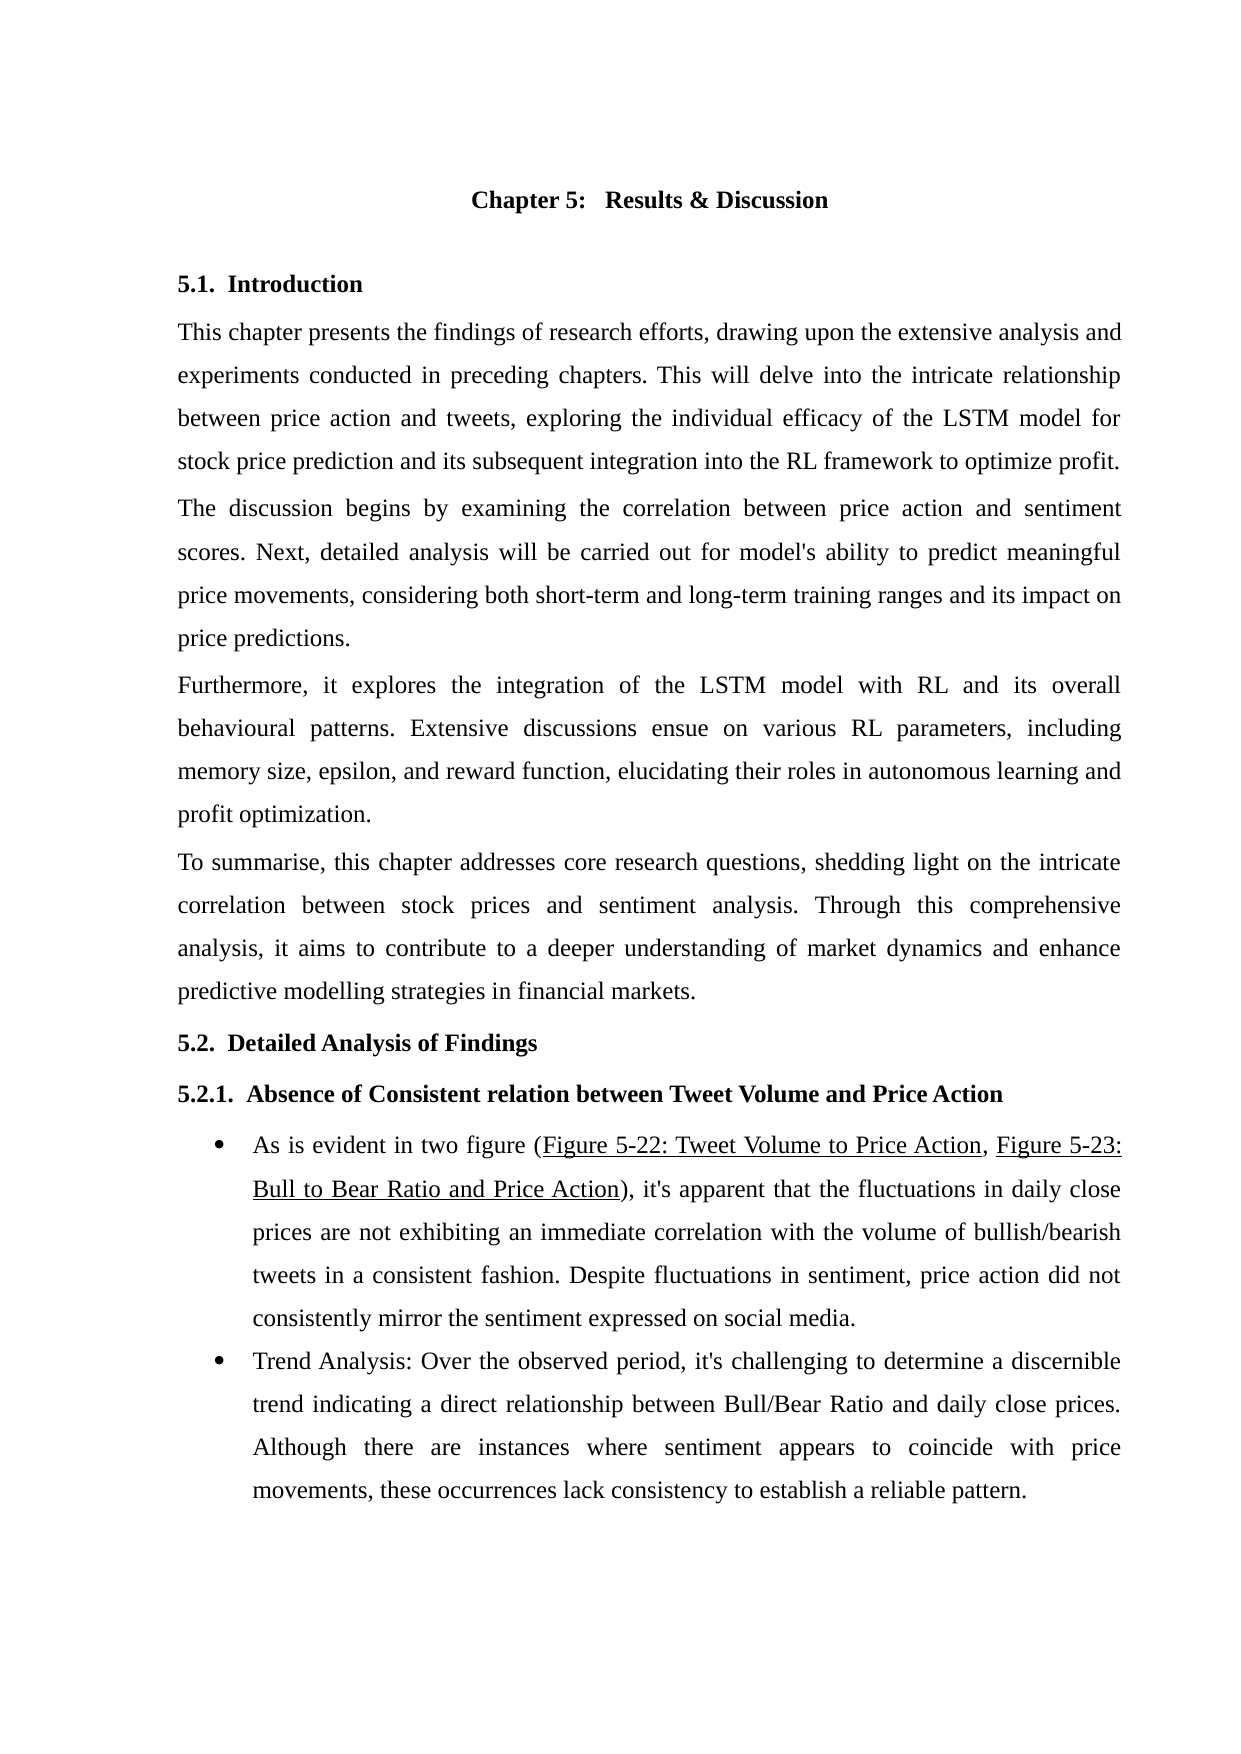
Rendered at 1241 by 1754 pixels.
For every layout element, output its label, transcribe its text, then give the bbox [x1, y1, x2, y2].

subtitle Introduction [177, 269, 1122, 298]
subtitle Absence of Consistent relation between Tweet Volume and Price Action [177, 1079, 1122, 1108]
subtitle Results & Discussion [177, 185, 1122, 213]
text To summarise, this chapter addresses core research questions, shedding light on the intricate correlation between stock prices and sentiment analysis. Through this comprehensive analysis, it aims to contribute to a deeper understanding of market dynamics and enhance predictive modelling strategies in financial markets. [177, 847, 1122, 1005]
text This chapter presents the findings of research efforts, drawing upon the extensive analysis and experiments conducted in preceding chapters. This will delve into the intricate relationship between price action and tweets, exploring the individual efficacy of the LSTM model for stock price prediction and its subsequent integration into the RL framework to optimize profit. [177, 317, 1122, 475]
text Furthermore, it explores the integration of the LSTM model with RL and its overall behavioural patterns. Extensive discussions ensue on various RL parameters, including memory size, epsilon, and reward function, elucidating their roles in autonomous learning and profit optimization. [177, 670, 1122, 828]
text The discussion begins by examining the correlation between price action and sentiment scores. Next, detailed analysis will be carried out for model's ability to predict meaningful price movements, considering both short-term and long-term training ranges and its impact on price predictions. [177, 493, 1122, 652]
list Trend Analysis: Over the observed period, it's challenging to determine a discernible trend indicating a direct relationship between Bull/Bear Ratio and daily close prices. Although there are instances where sentiment appears to coincide with price movements, these occurrences lack consistency to establish a reliable pattern. [215, 1346, 1122, 1504]
subtitle Detailed Analysis of Findings [177, 1028, 1122, 1056]
